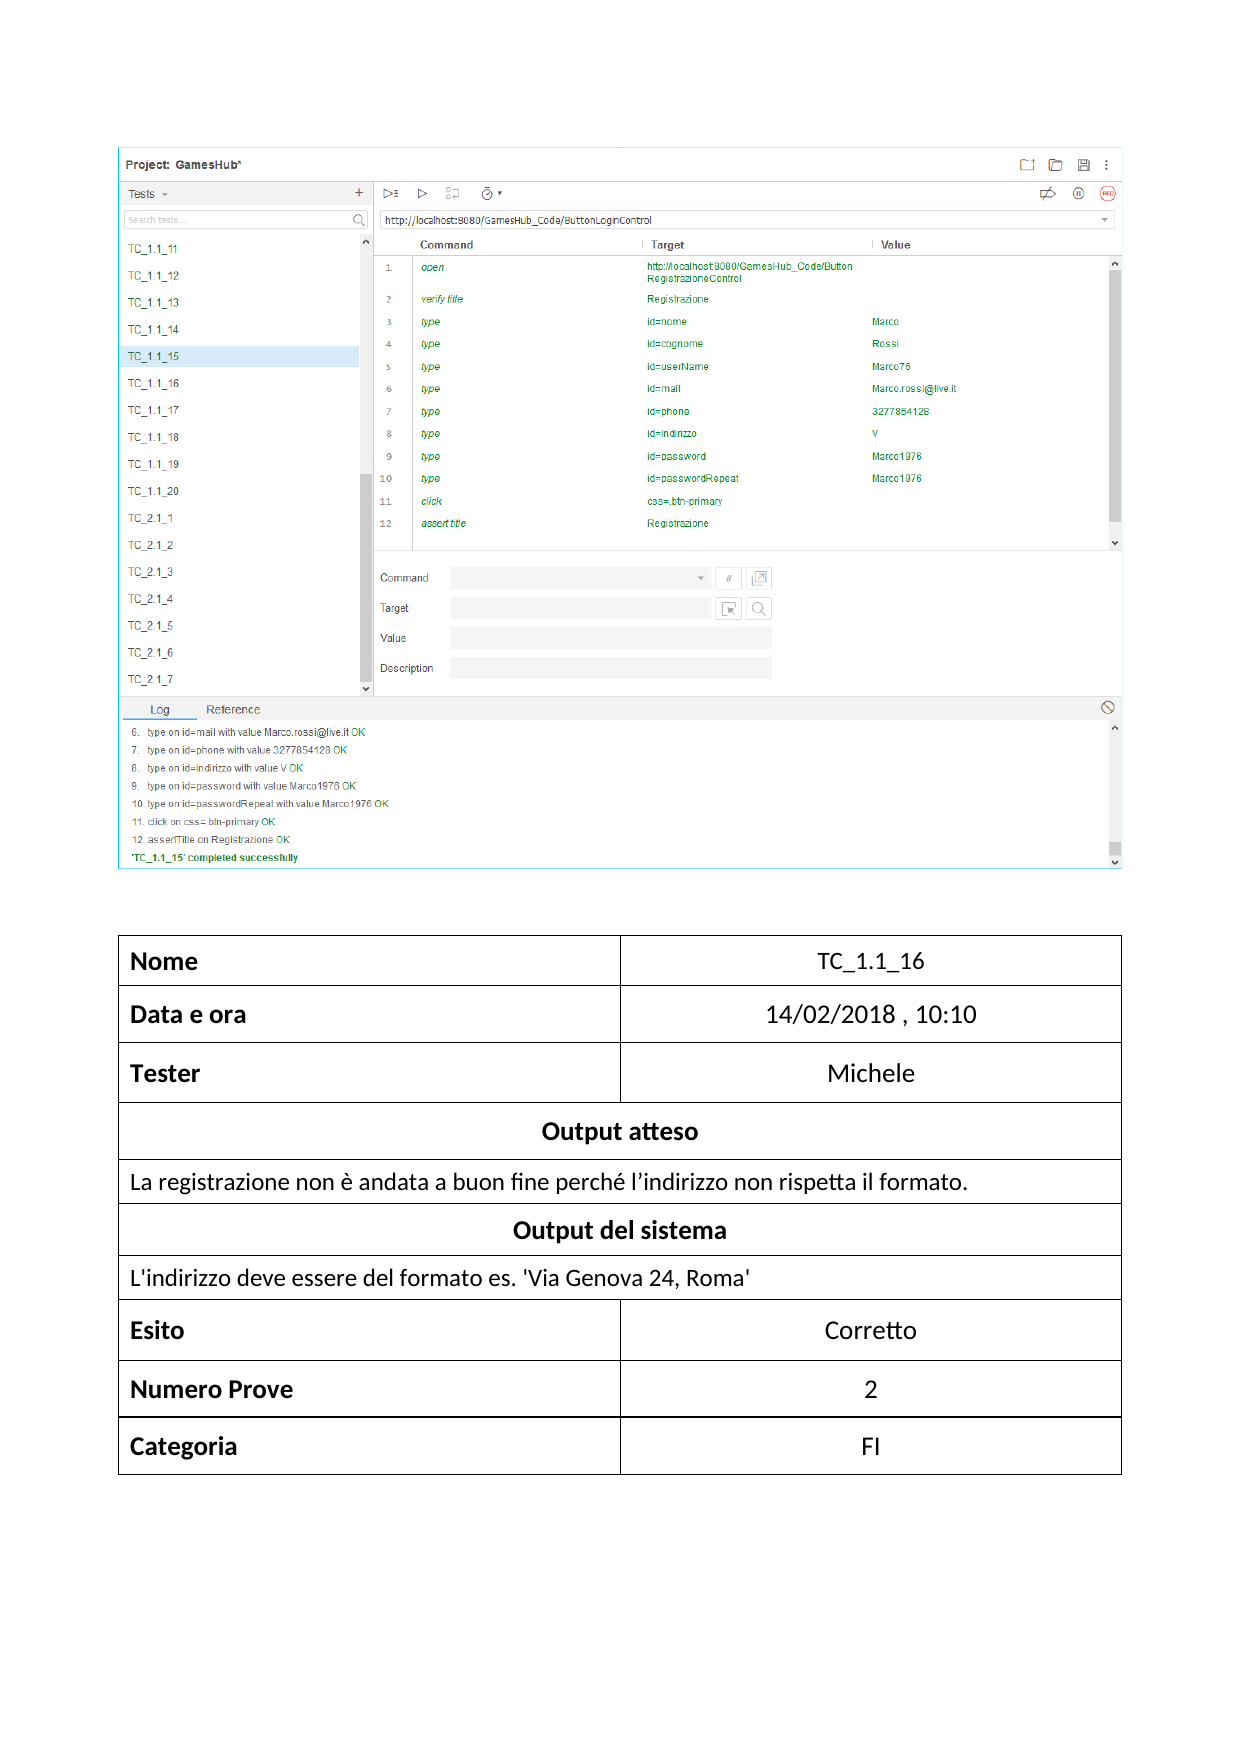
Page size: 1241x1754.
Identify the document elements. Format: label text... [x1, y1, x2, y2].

table_cell Tester [119, 1043, 620, 1102]
picture [120, 147, 1123, 869]
table_cell Corretto [621, 1300, 1121, 1359]
table_cell Categoria [119, 1418, 620, 1474]
table_cell Michele [621, 1043, 1121, 1102]
table_cell L'indirizzo deve essere del formato es. 'Via Genova 24, Roma' [119, 1256, 1121, 1299]
table_cell La registrazione non è andata a buon fine perché l’indirizzo non rispetta il formato. [119, 1160, 1121, 1202]
table_header Nome [119, 936, 620, 985]
table_cell Data e ora [119, 986, 620, 1042]
table_cell Output atteso [119, 1103, 1121, 1159]
table_cell 14/02/2018 , 10:10 [621, 986, 1121, 1042]
table_header TC_1.1_16 [621, 936, 1121, 985]
table_cell Output del sistema [119, 1204, 1121, 1255]
table_cell Esito [119, 1300, 620, 1359]
table_cell FI [621, 1418, 1121, 1474]
table_cell 2 [621, 1361, 1121, 1416]
table_cell Numero Prove [119, 1361, 620, 1416]
